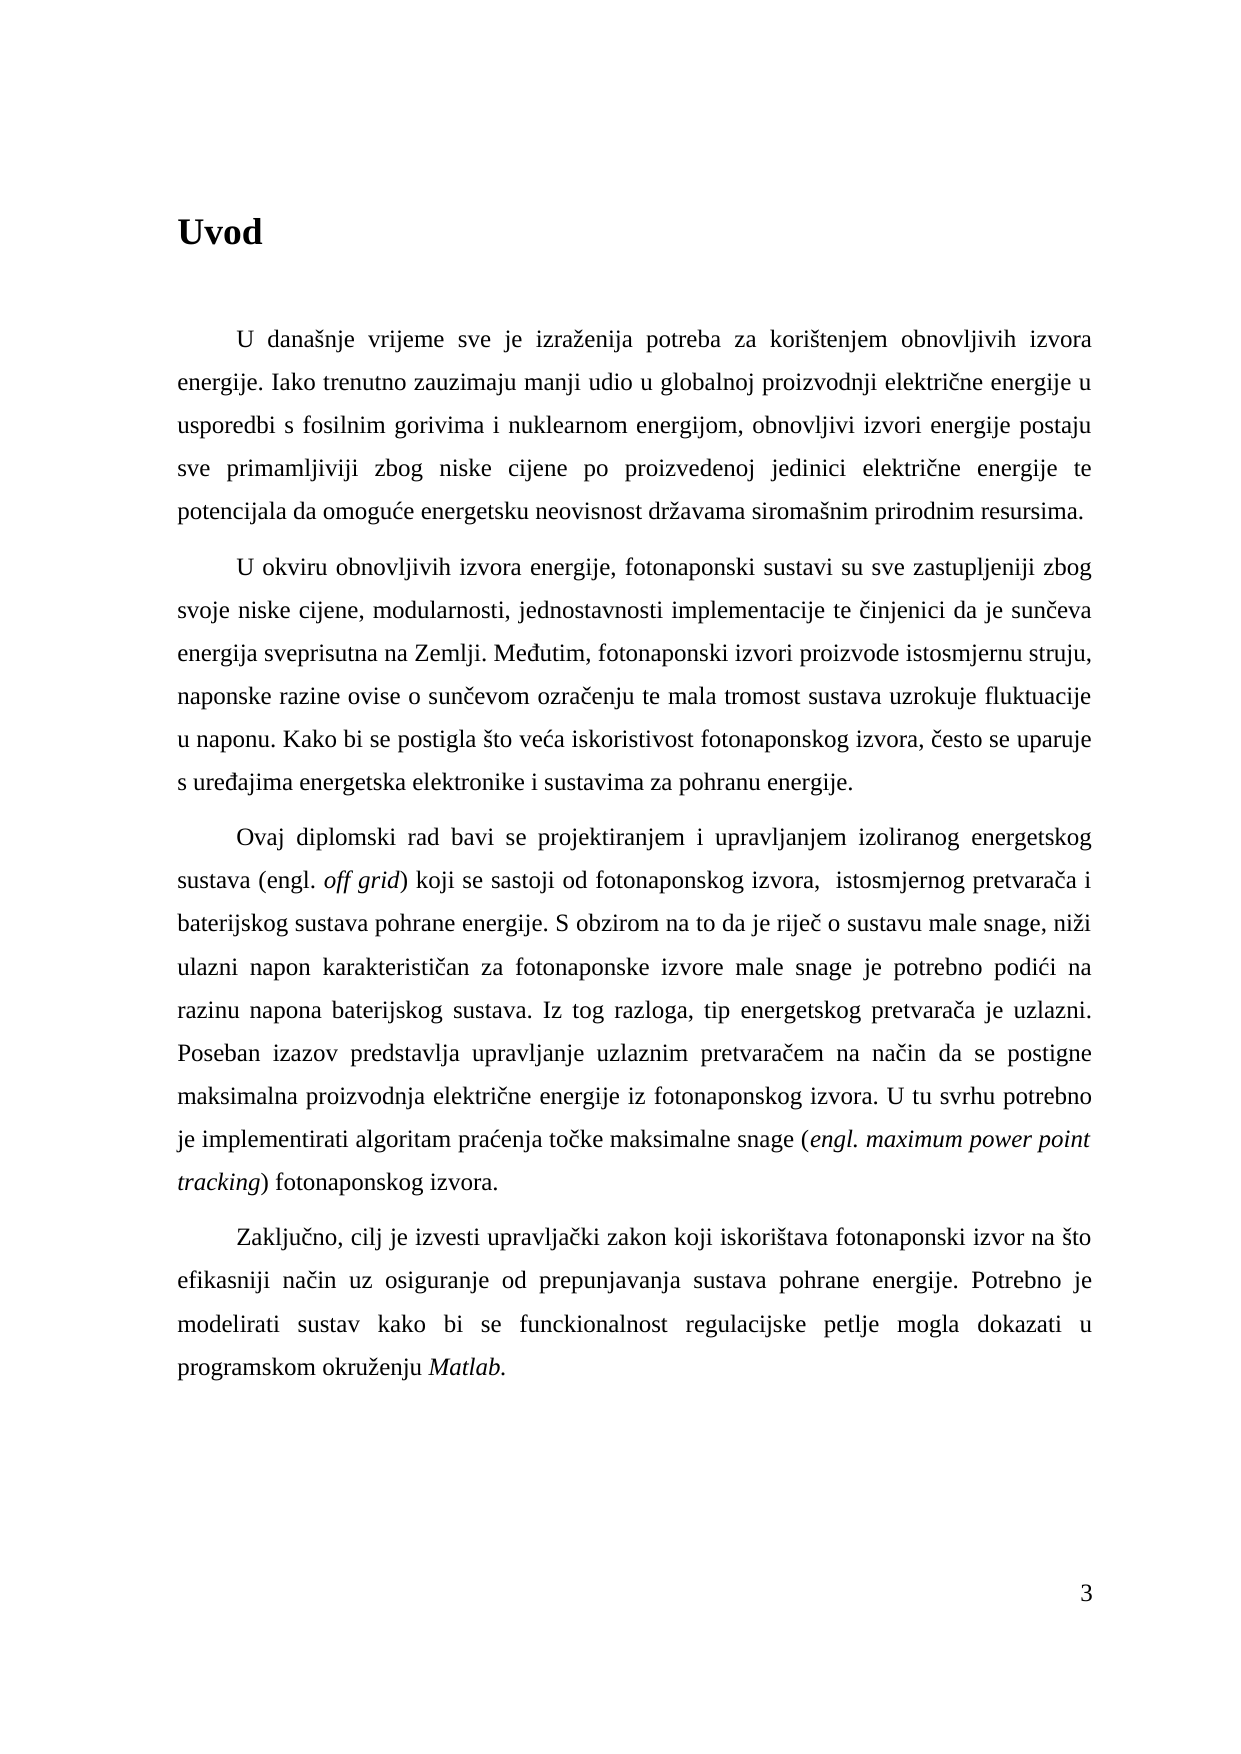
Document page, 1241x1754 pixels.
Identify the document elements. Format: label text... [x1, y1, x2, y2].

text U okviru obnovljivih izvora energije, fotonaponski sustavi su sve zastupljeniji zbog svoje niske cijene, modularnosti, jednostavnosti implementacije te činjenici da je sunčeva energija sveprisutna na Zemlji. Međutim, fotonaponski izvori proizvode istosmjernu struju, naponske razine ovise o sunčevom ozračenju te mala tromost sustava uzrokuje fluktuacije u naponu. Kako bi se postigla što veća iskoristivost fotonaponskog izvora, često se uparuje s uređajima energetska elektronike i sustavima za pohranu energije. [177, 552, 1093, 796]
text Ovaj diplomski rad bavi se projektiranjem i upravljanjem izoliranog energetskog sustava (engl. off grid) koji se sastoji od fotonaponskog izvora, istosmjernog pretvarača i baterijskog sustava pohrane energije. S obzirom na to da je riječ o sustavu male snage, niži ulazni napon karakterističan za fotonaponske izvore male snage je potrebno podići na razinu napona baterijskog sustava. Iz tog razloga, tip energetskog pretvarača je uzlazni. Poseban izazov predstavlja upravljanje uzlaznim pretvaračem na način da se postigne maksimalna proizvodnja električne energije iz fotonaponskog izvora. U tu svrhu potrebno je implementirati algoritam praćenja točke maksimalne snage (engl. maximum power point tracking) fotonaponskog izvora. [177, 822, 1093, 1196]
text U današnje vrijeme sve je izraženija potreba za korištenjem obnovljivih izvora energije. Iako trenutno zauzimaju manji udio u globalnoj proizvodnji električne energije u usporedbi s fosilnim gorivima i nuklearnom energijom, obnovljivi izvori energije postaju sve primamljiviji zbog niske cijene po proizvedenoj jedinici električne energije te potencijala da omoguće energetsku neovisnost državama siromašnim prirodnim resursima. [177, 324, 1093, 525]
text Zaključno, cilj je izvesti upravljački zakon koji iskorištava fotonaponski izvor na što efikasniji način uz osiguranje od prepunjavanja sustava pohrane energije. Potrebno je modelirati sustav kako bi se funckionalnost regulacijske petlje mogla dokazati u programskom okruženju Matlab. [177, 1222, 1093, 1381]
subtitle Uvod [177, 210, 1093, 253]
